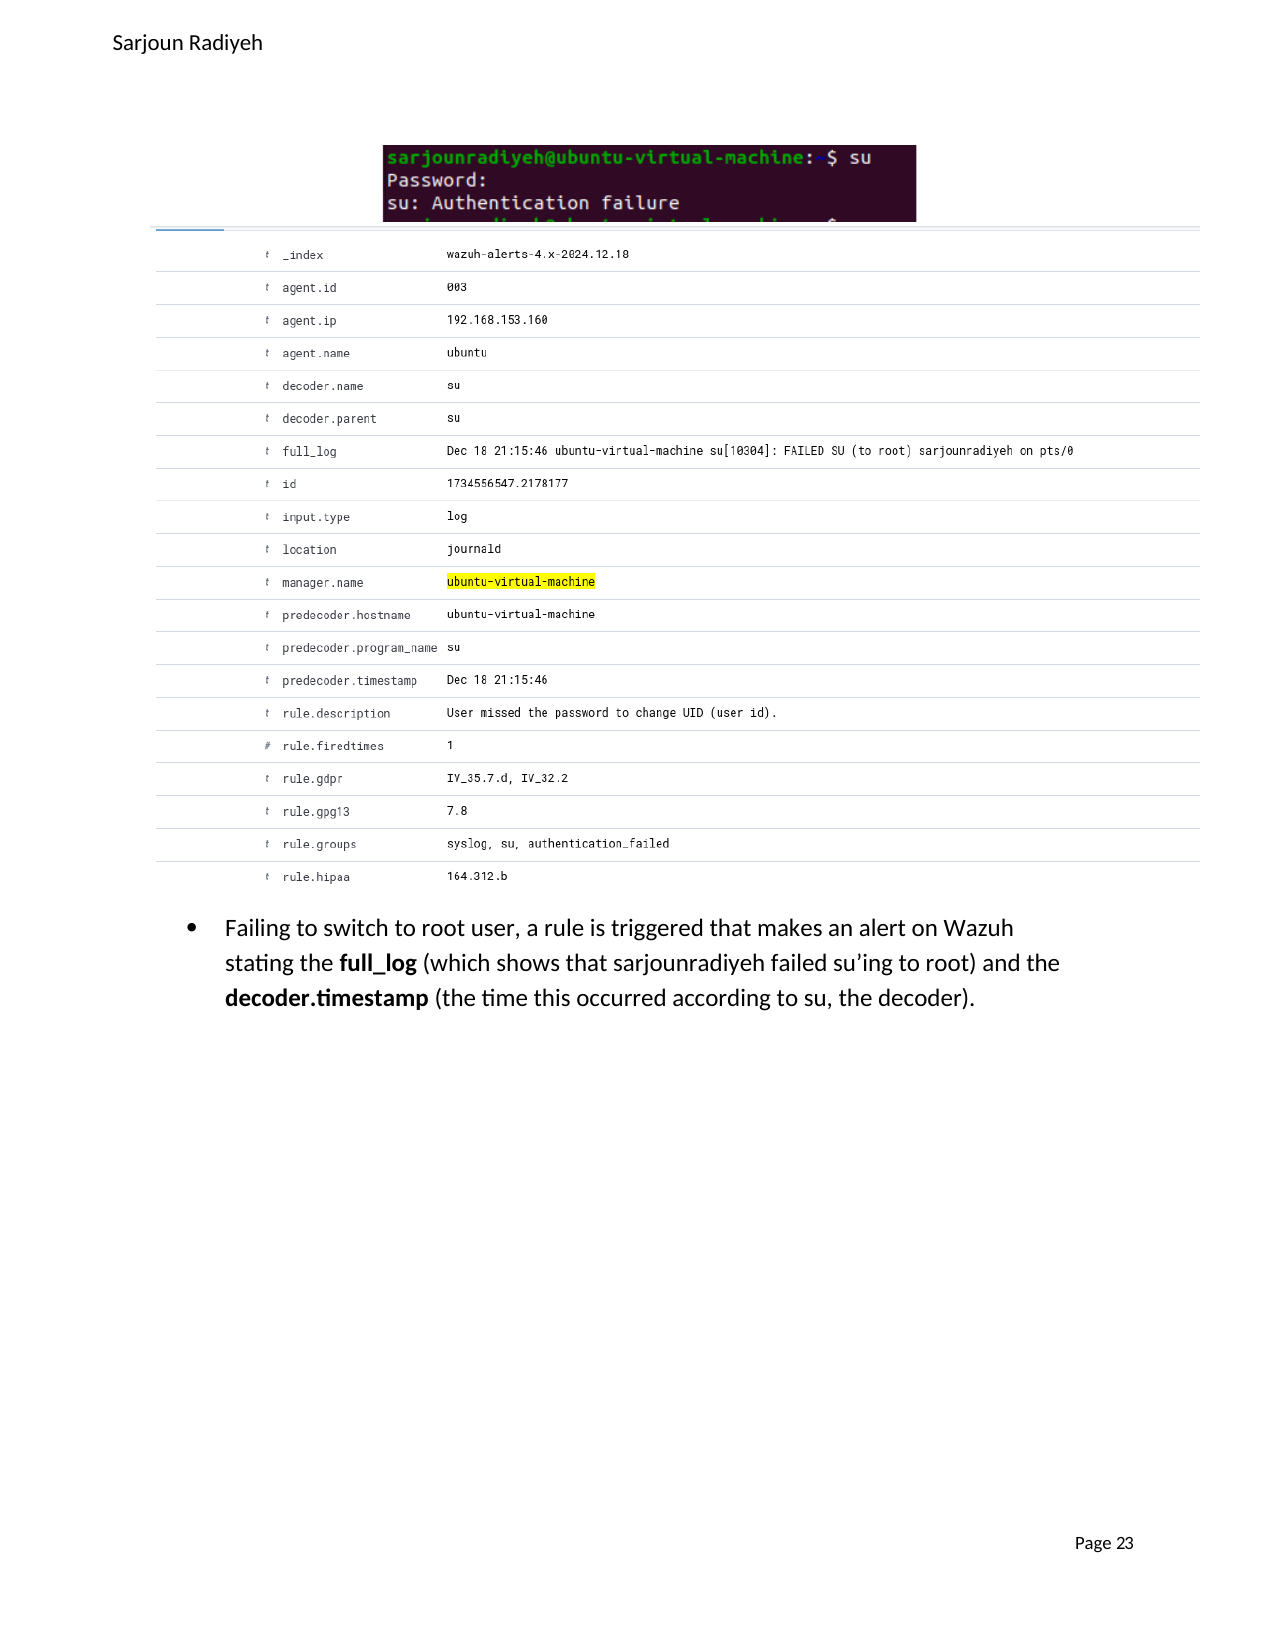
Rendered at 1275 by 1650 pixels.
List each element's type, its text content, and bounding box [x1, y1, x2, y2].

list Failing to switch to root user, a rule is triggered that makes an alert on Wazuh stating the full_log (which shows that sarjounradiyeh failed su’ing to root) and the decoder.timestamp (the time this occurred according to su, the decoder). [187, 912, 1074, 1013]
picture [382, 145, 917, 222]
picture [150, 226, 1200, 891]
